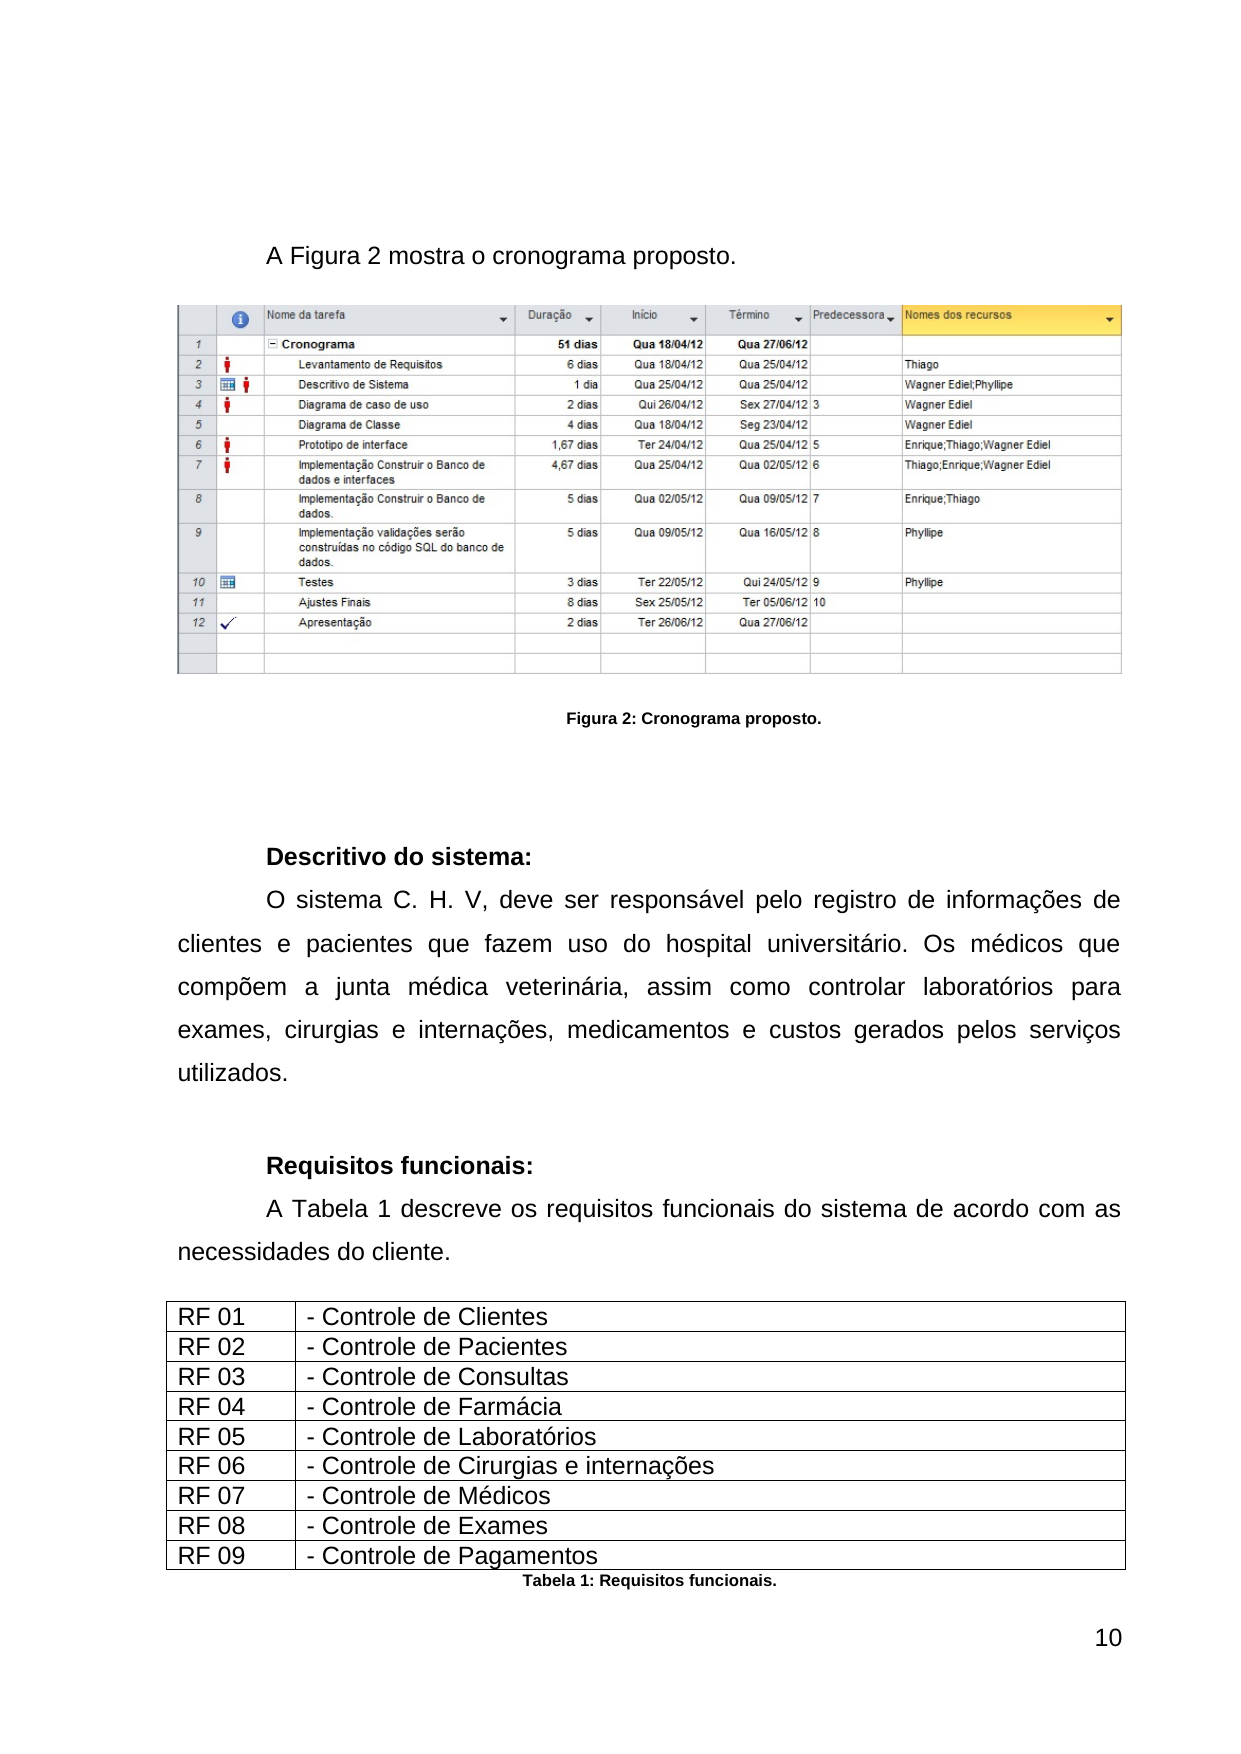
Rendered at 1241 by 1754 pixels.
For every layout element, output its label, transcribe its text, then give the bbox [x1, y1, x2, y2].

table_cell RF 03 [167, 1362, 295, 1391]
text O sistema C. H. V, deve ser responsável pelo registro de informações de clientes e pacientes que fazem uso do hospital universitário. Os médicos que compõem a junta médica veterinária, assim como controlar laboratórios para exames, cirurgias e internações, medicamentos e custos gerados pelos serviços utilizados. [177, 885, 1122, 1087]
subtitle Requisitos funcionais: [177, 1151, 1122, 1180]
table_cell - Controle de Laboratórios [296, 1421, 1125, 1450]
table_cell - Controle de Médicos [296, 1481, 1125, 1510]
text Tabela 1: Requisitos funcionais. [177, 1570, 1122, 1589]
table_cell RF 02 [167, 1332, 295, 1361]
table_cell RF 06 [167, 1451, 295, 1480]
table_cell - Controle de Consultas [296, 1362, 1125, 1391]
subtitle Descritivo do sistema: [177, 842, 1122, 871]
table_cell - Controle de Farmácia [296, 1392, 1125, 1420]
table_cell - Controle de Exames [296, 1511, 1125, 1539]
text A Figura 2 mostra o cronograma proposto. [177, 241, 1122, 270]
table_cell RF 05 [167, 1421, 295, 1450]
picture [177, 305, 1123, 674]
table_header - Controle de Clientes [296, 1302, 1125, 1331]
table_cell - Controle de Cirurgias e internações [296, 1451, 1125, 1480]
table_cell RF 04 [167, 1392, 295, 1420]
text A Tabela 1 descreve os requisitos funcionais do sistema de acordo com as necessidades do cliente. [177, 1194, 1122, 1266]
table_header RF 01 [167, 1302, 295, 1331]
table_cell - Controle de Pacientes [296, 1332, 1125, 1361]
text Figura 2: Cronograma proposto. [177, 709, 1122, 728]
table_cell RF 07 [167, 1481, 295, 1510]
table_cell RF 08 [167, 1511, 295, 1539]
table_cell RF 09 [167, 1541, 295, 1569]
table_cell - Controle de Pagamentos [296, 1541, 1125, 1569]
